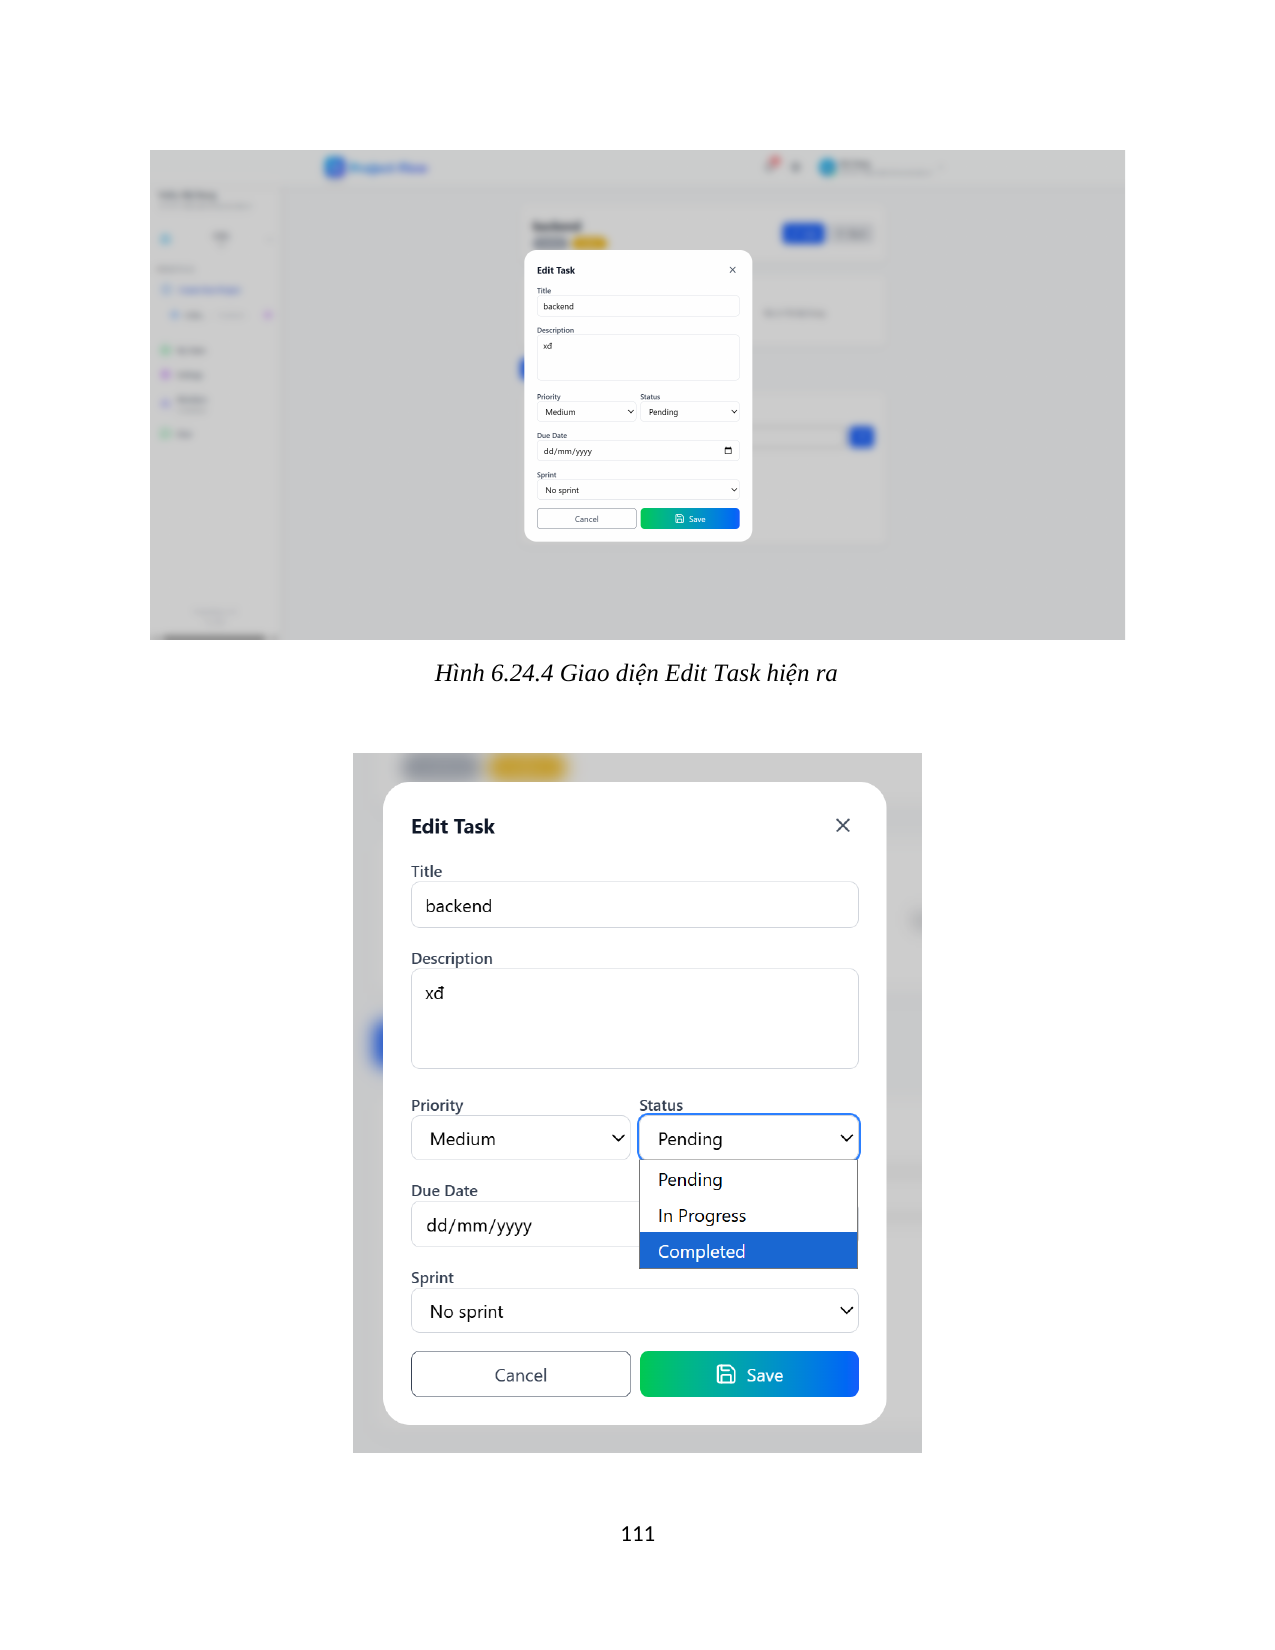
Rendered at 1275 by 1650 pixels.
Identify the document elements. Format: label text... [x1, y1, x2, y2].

text Hình 6.24.4 Giao diện Edit Task hiện ra [150, 658, 1125, 687]
picture [150, 150, 1125, 640]
picture [353, 753, 922, 1453]
